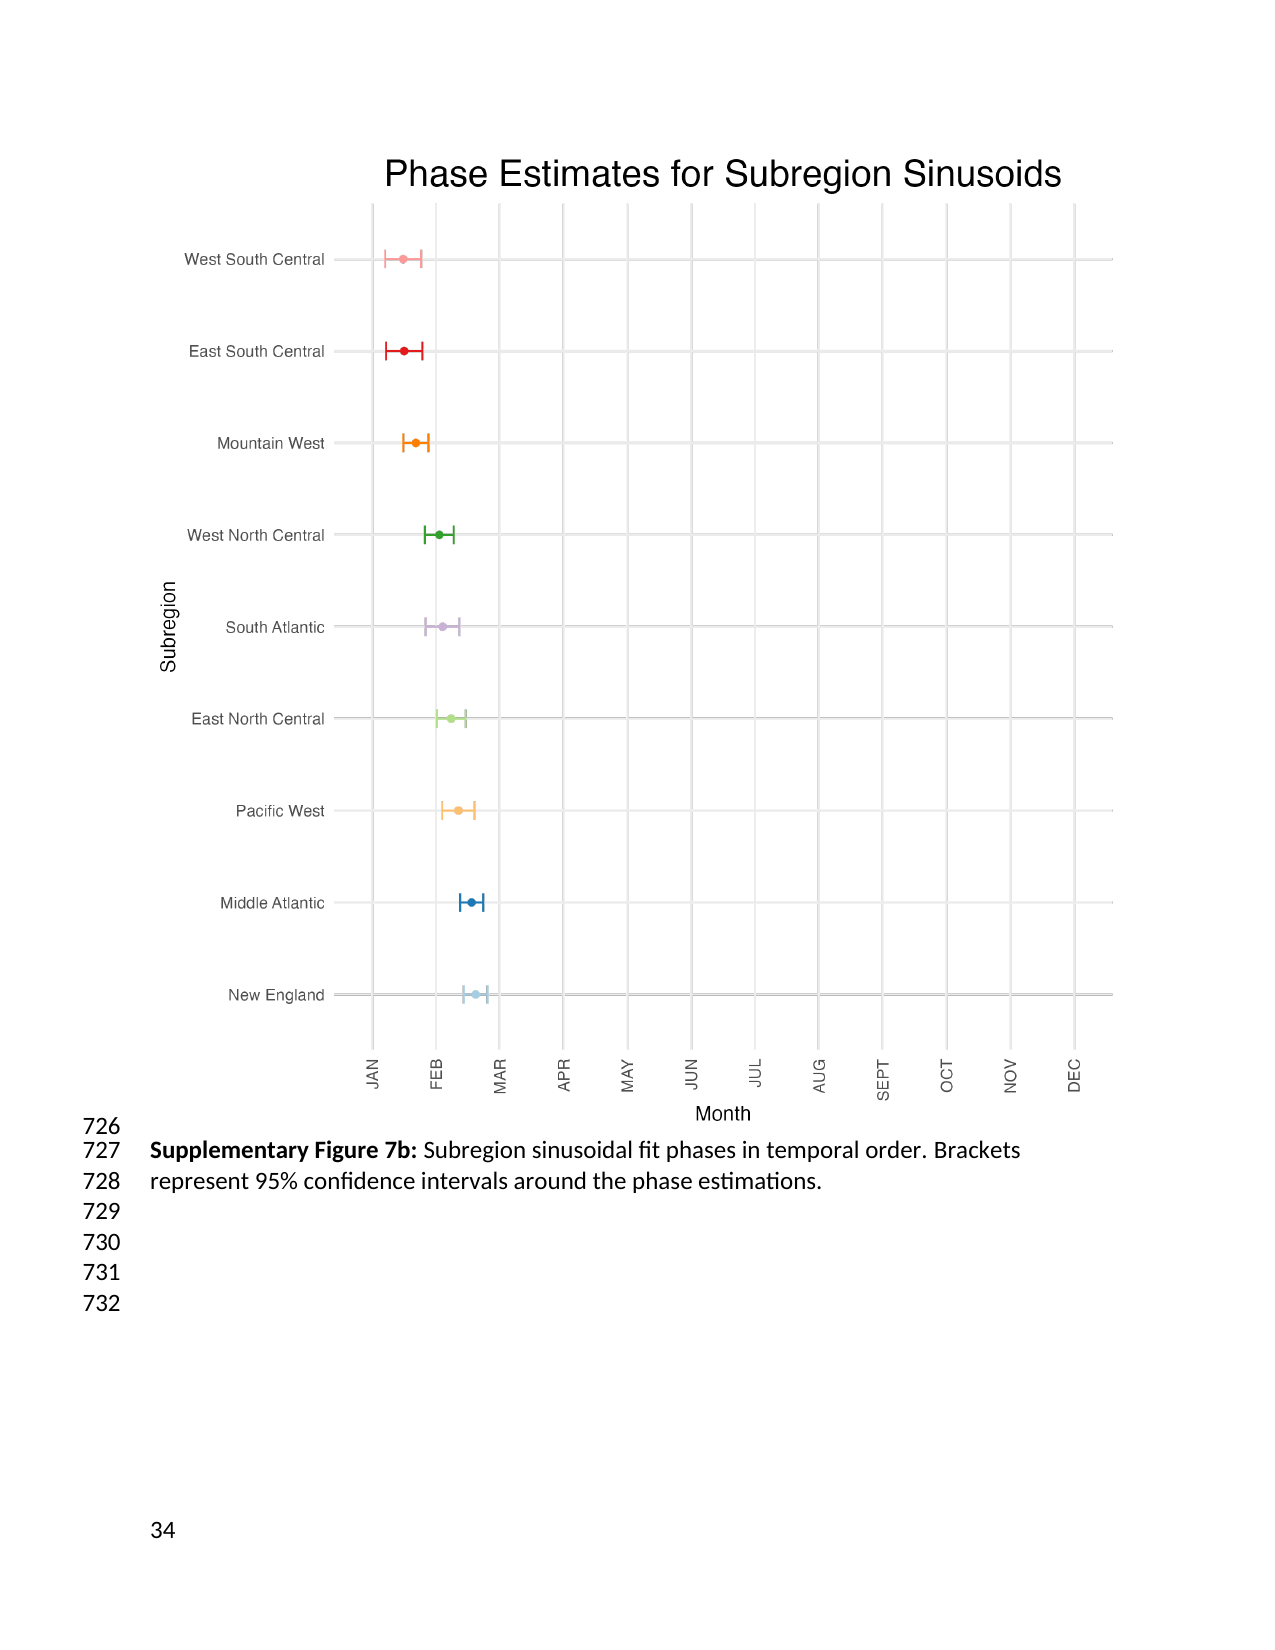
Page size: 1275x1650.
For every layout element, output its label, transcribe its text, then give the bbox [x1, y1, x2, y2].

text Supplementary Figure 7b: Subregion sinusoidal fit phases in temporal order. Brackets represent 95% confidence intervals around the phase estimations. [150, 1135, 1125, 1195]
picture [150, 150, 1130, 1135]
